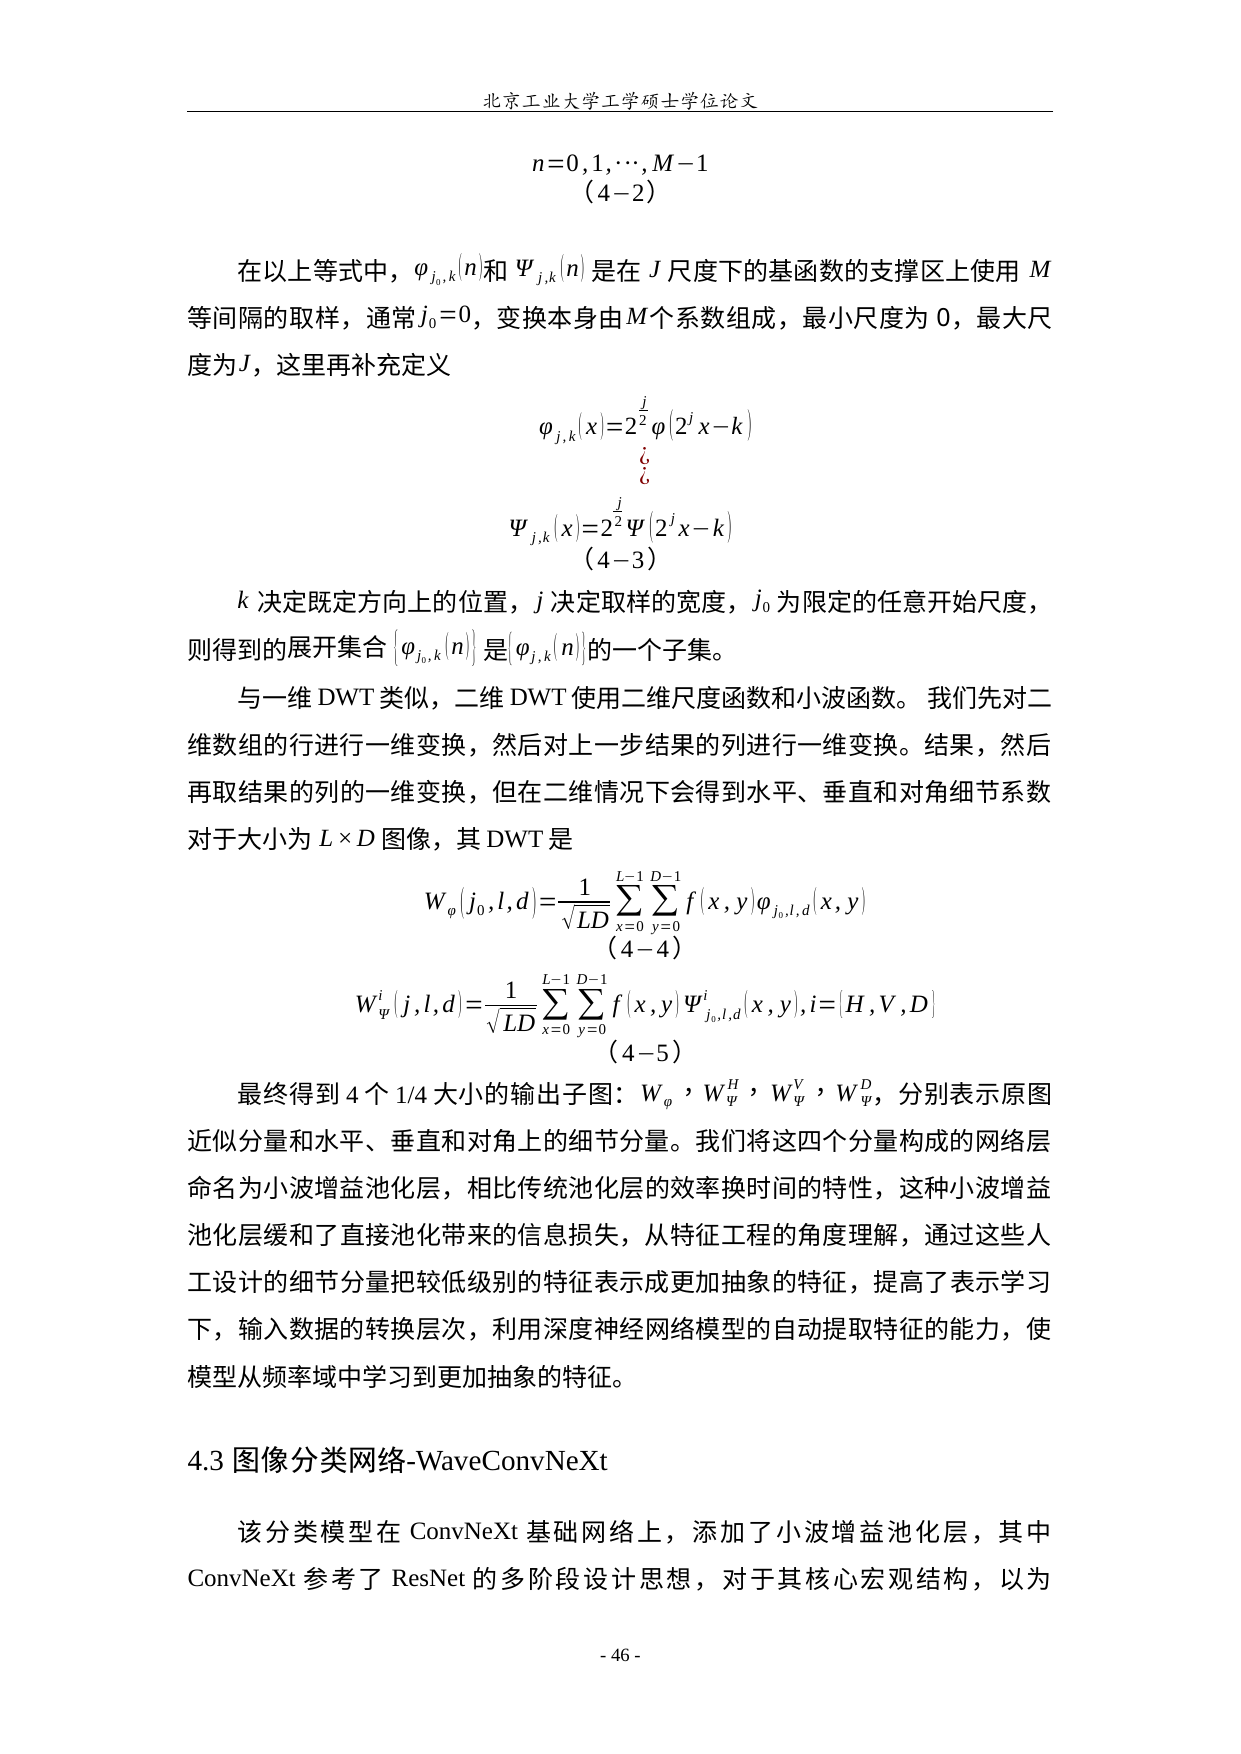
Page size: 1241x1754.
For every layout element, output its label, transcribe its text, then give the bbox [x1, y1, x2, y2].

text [187, 1513, 1053, 1596]
text 与一维DWT类似，二维DWT使用二维尺度函数和小波函数。 我们先对二维数组的行进行一维变换，然后对上一步结果的列进行一维变换。结果，然后再取结果的列的一维变换，但在二维情况下会得到水平、垂直和对角细节系数，对于大小为 图像，其DWT是 [187, 679, 1053, 856]
text 在以上等式中，和 是在 尺度下的基函数的支撑区上使用 等间隔的取样，通常，变换本身由个系数组成，最小尺度为0，最大尺度为，这里再补充定义 [187, 251, 1053, 382]
text 最终得到4个1/4大小的输出子图：，分别表示原图近似分量和水平、垂直和对角上的细节分量。我们将这四个分量构成的网络层命名为小波增益池化层，相比传统池化层的效率换时间的特性，这种小波增益池化层缓和了直接池化带来的信息损失，从特征工程的角度理解，通过这些人工设计的细节分量把较低级别的特征表示成更加抽象的特征，提高了表示学习下，输入数据的转换层次，利用深度神经网络模型的自动提取特征的能力，使模型从频率域中学习到更加抽象的特征。 [187, 1074, 1053, 1393]
subtitle 4.3 图像分类网络-WaveConvNeXt [187, 1441, 1053, 1477]
text 决定既定方向上的位置， 决定取样的宽度， 为限定的任意开始尺度，则得到的 是的一个子集。 [187, 582, 1053, 668]
